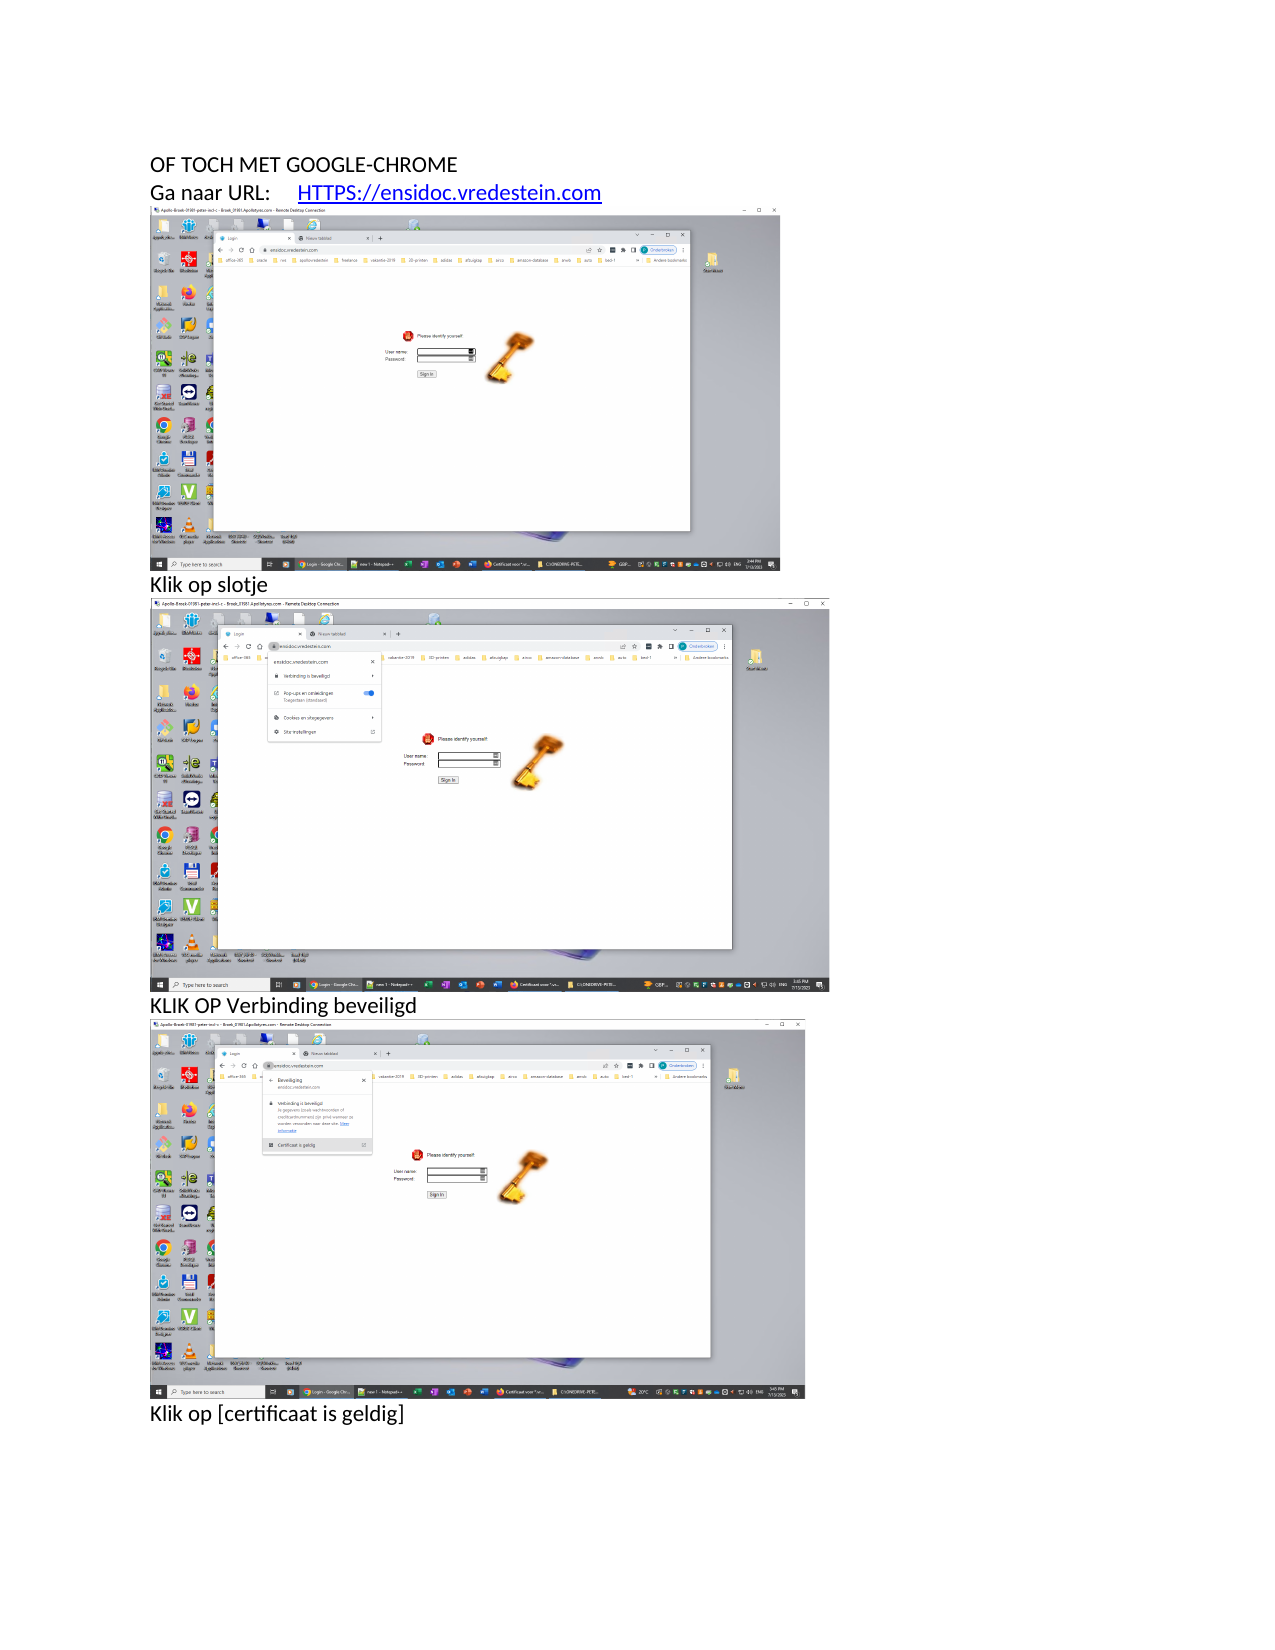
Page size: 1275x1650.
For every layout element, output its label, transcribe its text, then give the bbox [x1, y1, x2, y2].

text Klik op slotje [150, 571, 1125, 599]
picture [150, 1019, 805, 1399]
picture [150, 206, 780, 571]
text OF TOCH MET GOOGLE-CHROME [150, 150, 1125, 178]
picture [150, 598, 830, 992]
text KLIK OP Verbinding beveiligd [150, 992, 1125, 1020]
text Ga naar URL: HTTPS://ensidoc.vredestein.com [150, 178, 1125, 206]
text Klik op [certificaat is geldig] [150, 1399, 1125, 1427]
